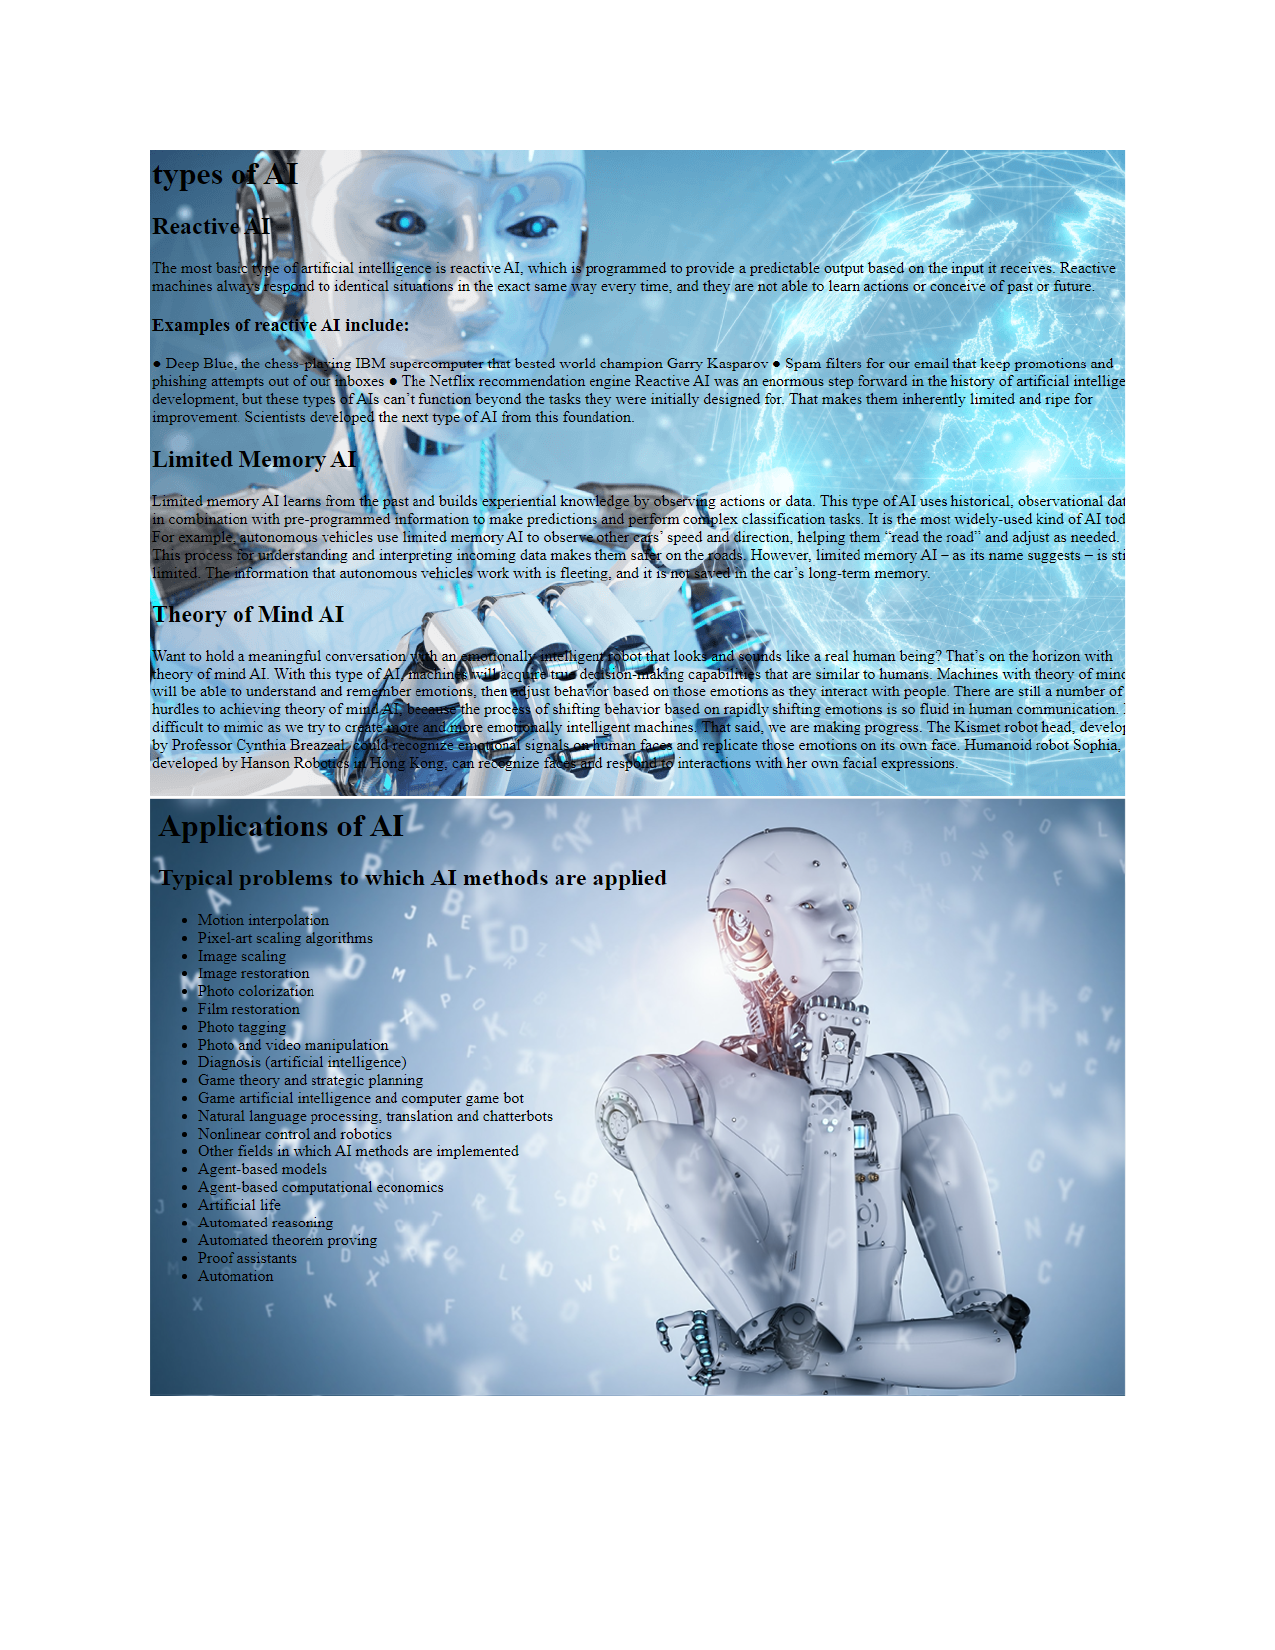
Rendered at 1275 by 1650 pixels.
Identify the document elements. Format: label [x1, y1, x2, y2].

picture [150, 150, 1125, 796]
picture [150, 798, 1125, 1396]
